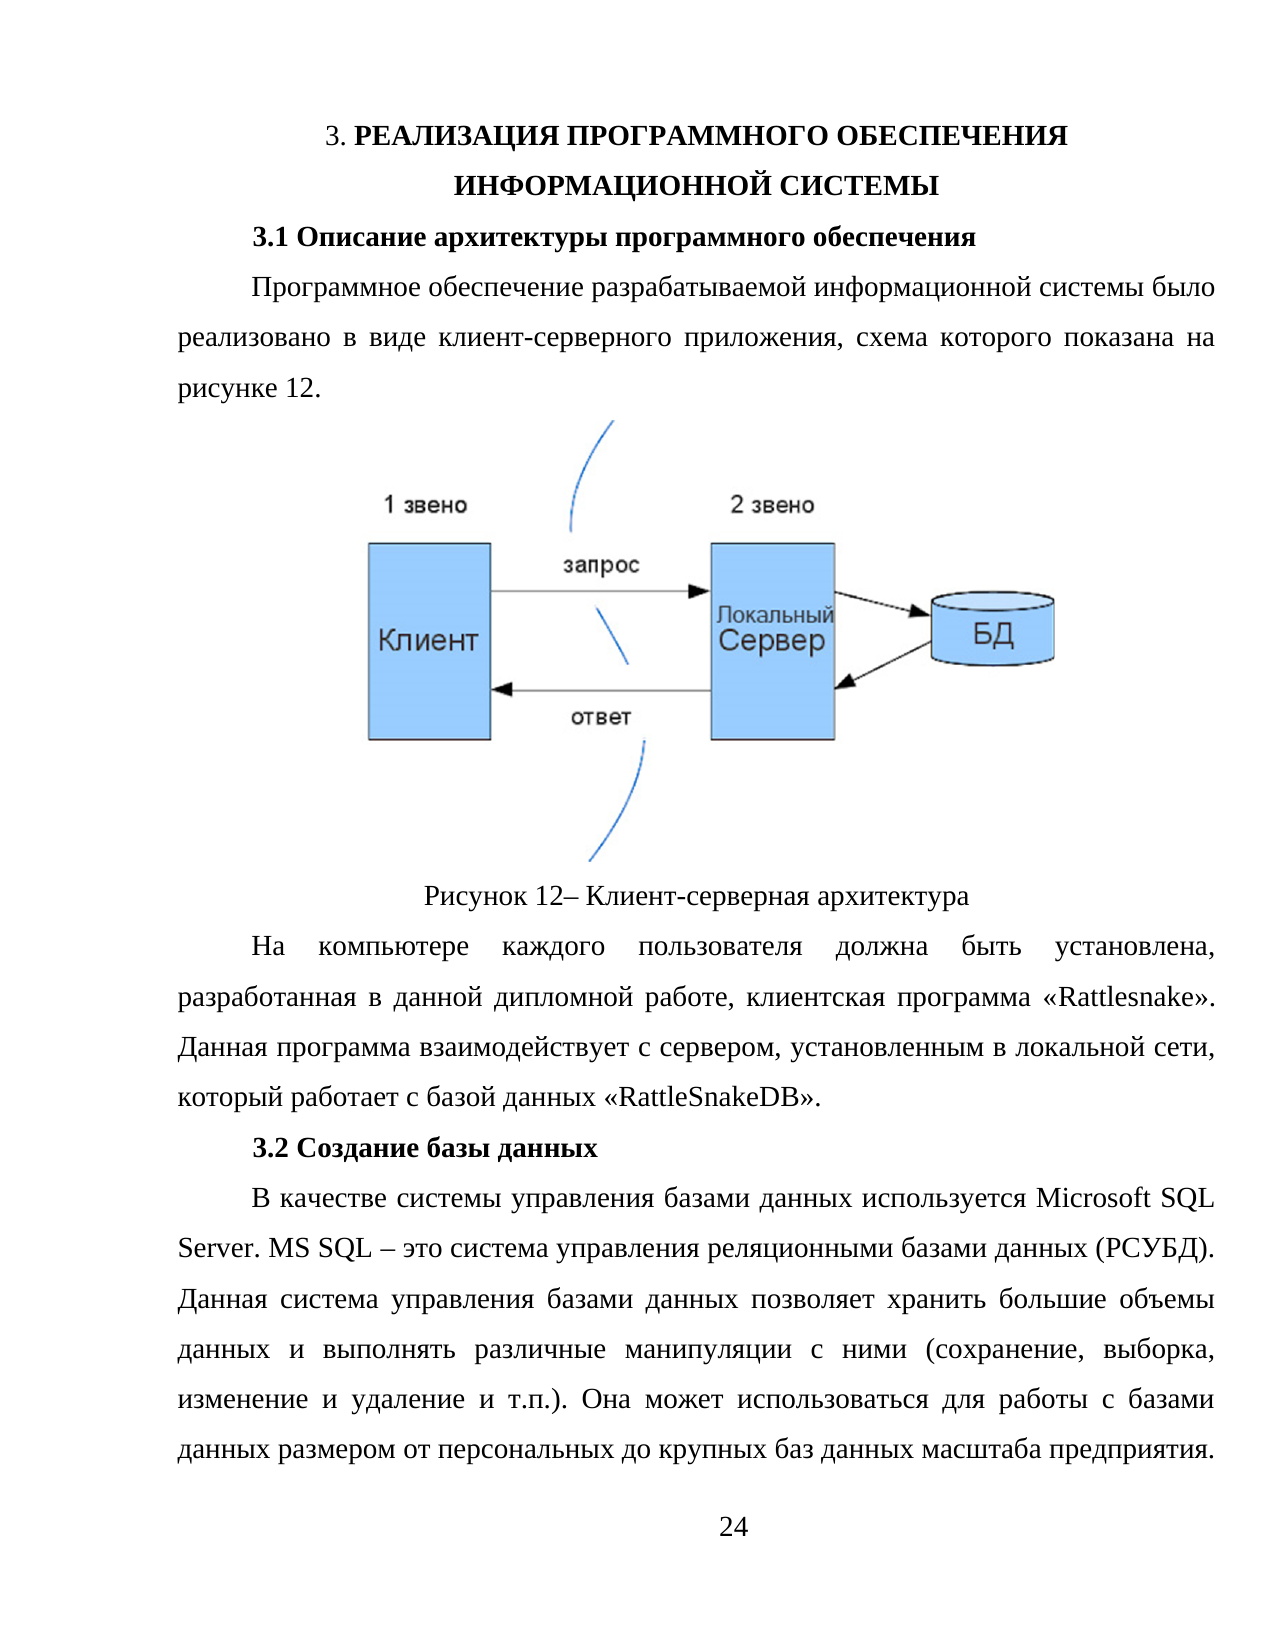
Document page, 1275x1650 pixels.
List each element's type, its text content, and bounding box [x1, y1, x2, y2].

subtitle 3.1 Описание архитектуры программного обеспечения [177, 219, 1216, 252]
text В качестве системы управления базами данных используется Microsoft SQL Server. MS SQL – это система управления реляционными базами данных (РСУБД). Данная система управления базами данных позволяет хранить большие объемы данных и выполнять различные манипуляции с ними (сохранение, выборка, изменение и удаление и т.п.). Она может использоваться для работы с базами данных размером от персональных до крупных баз данных масштаба предприятия. [177, 1180, 1216, 1465]
text Рисунок 12– Клиент-серверная архитектура [177, 878, 1216, 912]
text На компьютере каждого пользователя должна быть установлена, разработанная в данной дипломной работе, клиентская программа «Rattlesnake». Данная программа взаимодействует с сервером, установленным в локальной сети, который работает с базой данных «RattleSnakeDB». [177, 928, 1216, 1113]
text Программное обеспечение разрабатываемой информационной системы было реализовано в виде клиент-серверного приложения, схема которого показана на рисунке 12. [177, 269, 1216, 403]
picture [338, 420, 1055, 862]
subtitle 3. реализация программного обеспечения информационной системы [177, 118, 1216, 202]
subtitle 3.2 Создание базы данных [177, 1130, 1216, 1163]
